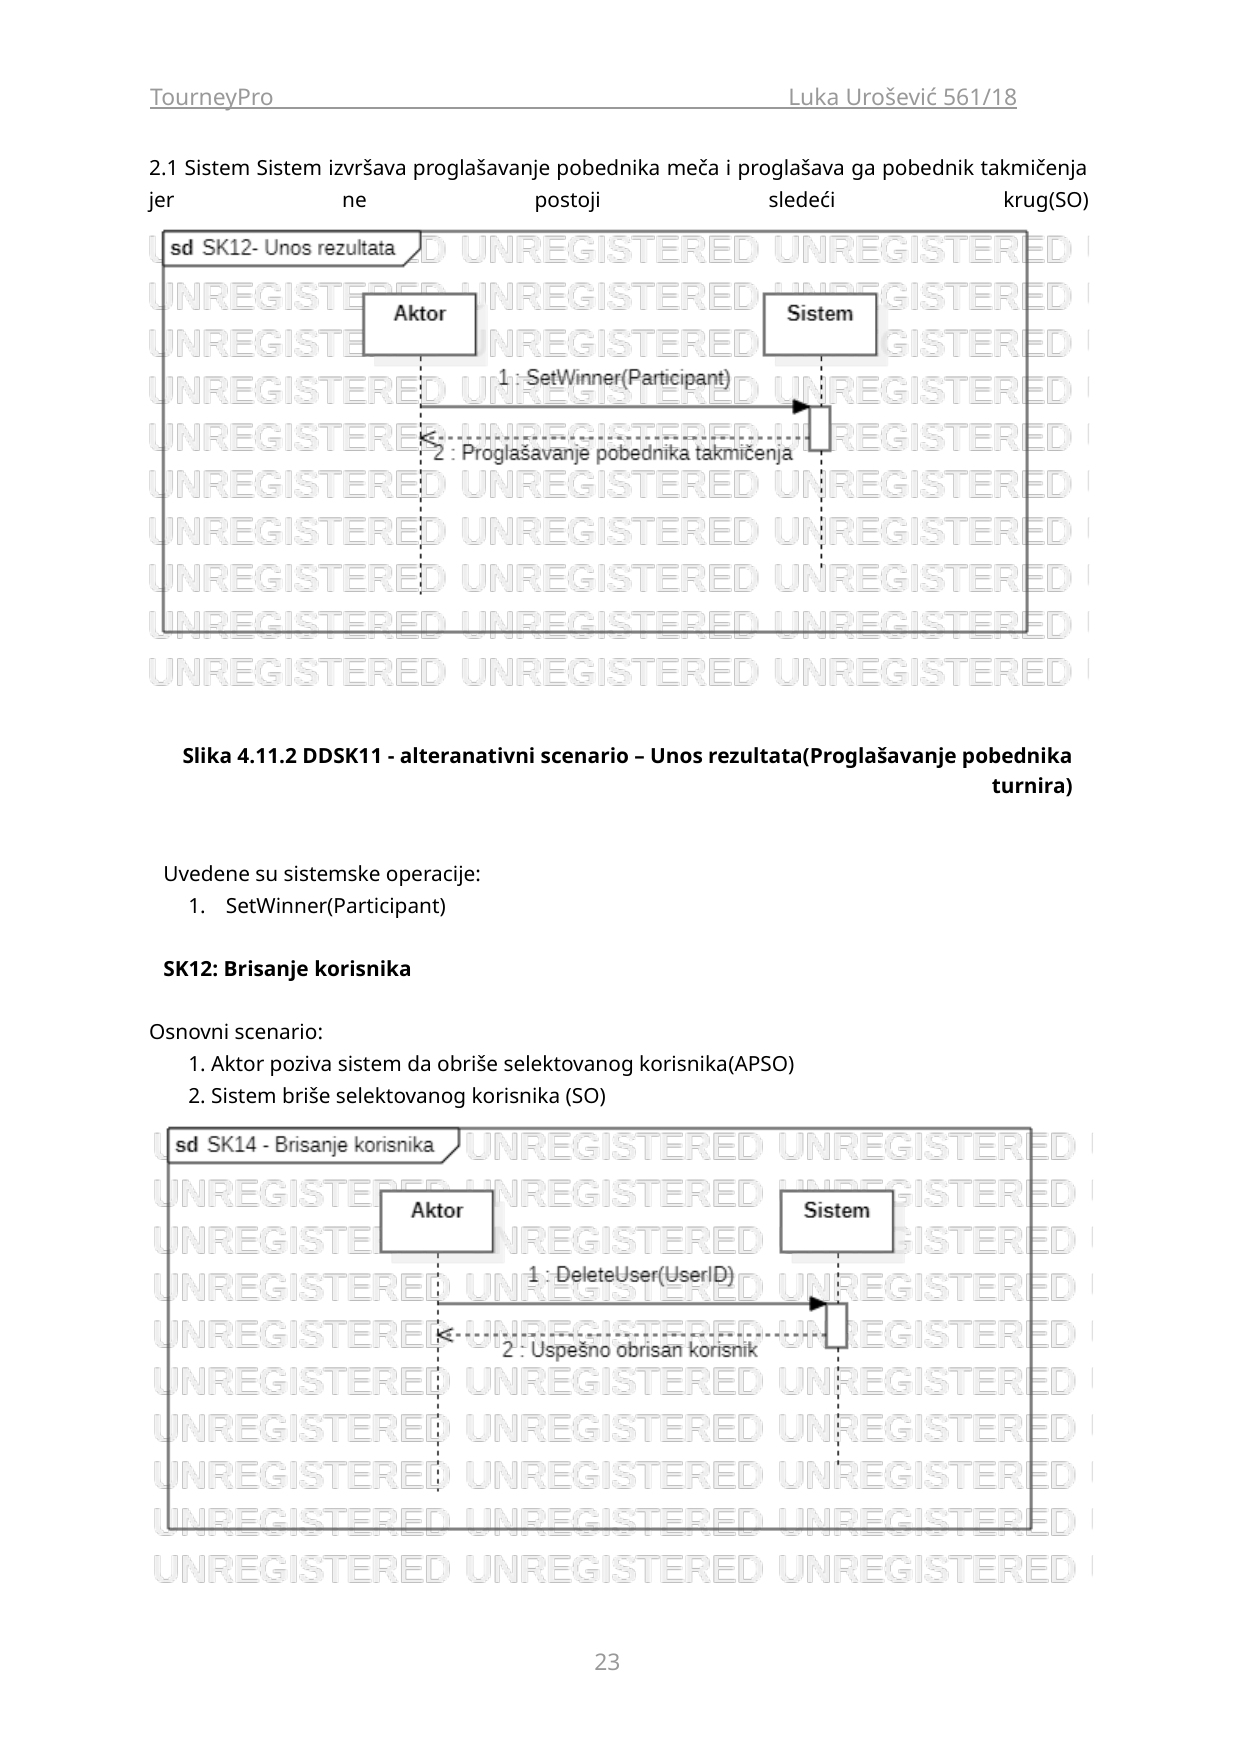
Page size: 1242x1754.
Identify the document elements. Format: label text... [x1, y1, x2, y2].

picture [153, 1113, 1094, 1592]
text 2.1 Sistem Sistem izvršava proglašavanje pobednika meča i proglašava ga pobednik takmičenja jer ne postoji sledeći krug(SO) [148, 153, 1089, 216]
text Slika 4.11.2 DDSK11 - alteranativni scenario – Unos rezultata(Proglašavanje pobednika turnira) [150, 741, 1072, 800]
text 1. Aktor poziva sistem da obriše selektovanog korisnika(APSO) [187, 1049, 1040, 1077]
text Uvedene su sistemske operacije: [162, 859, 1089, 888]
text 2. Sistem briše selektovanog korisnika (SO) [187, 1081, 1040, 1109]
list SetWinner(Participant) [188, 891, 1089, 920]
text Osnovni scenario: [148, 1017, 1089, 1046]
text SK12: Brisanje korisnika [163, 954, 1089, 983]
picture [148, 216, 1090, 695]
